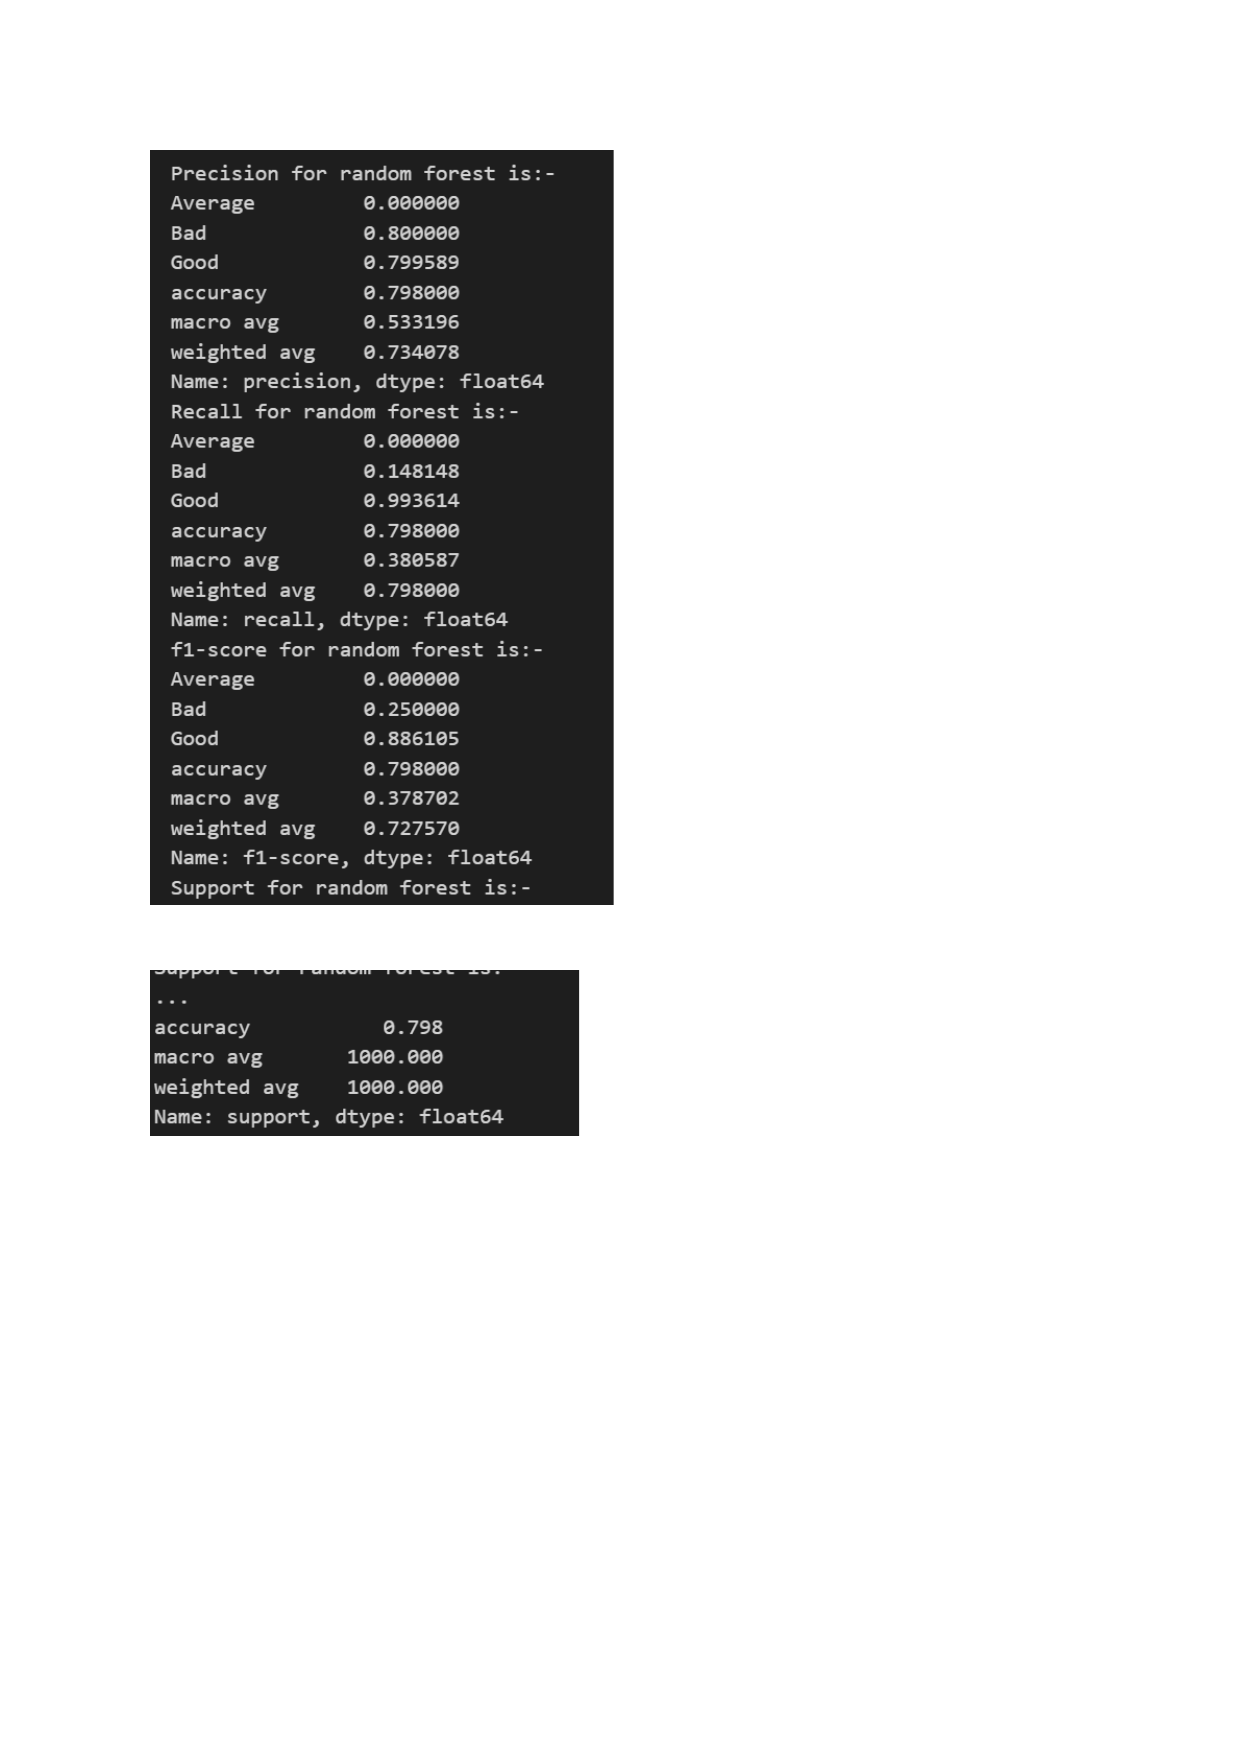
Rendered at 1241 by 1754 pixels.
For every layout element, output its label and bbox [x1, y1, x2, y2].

picture [150, 150, 614, 905]
picture [150, 970, 580, 1136]
